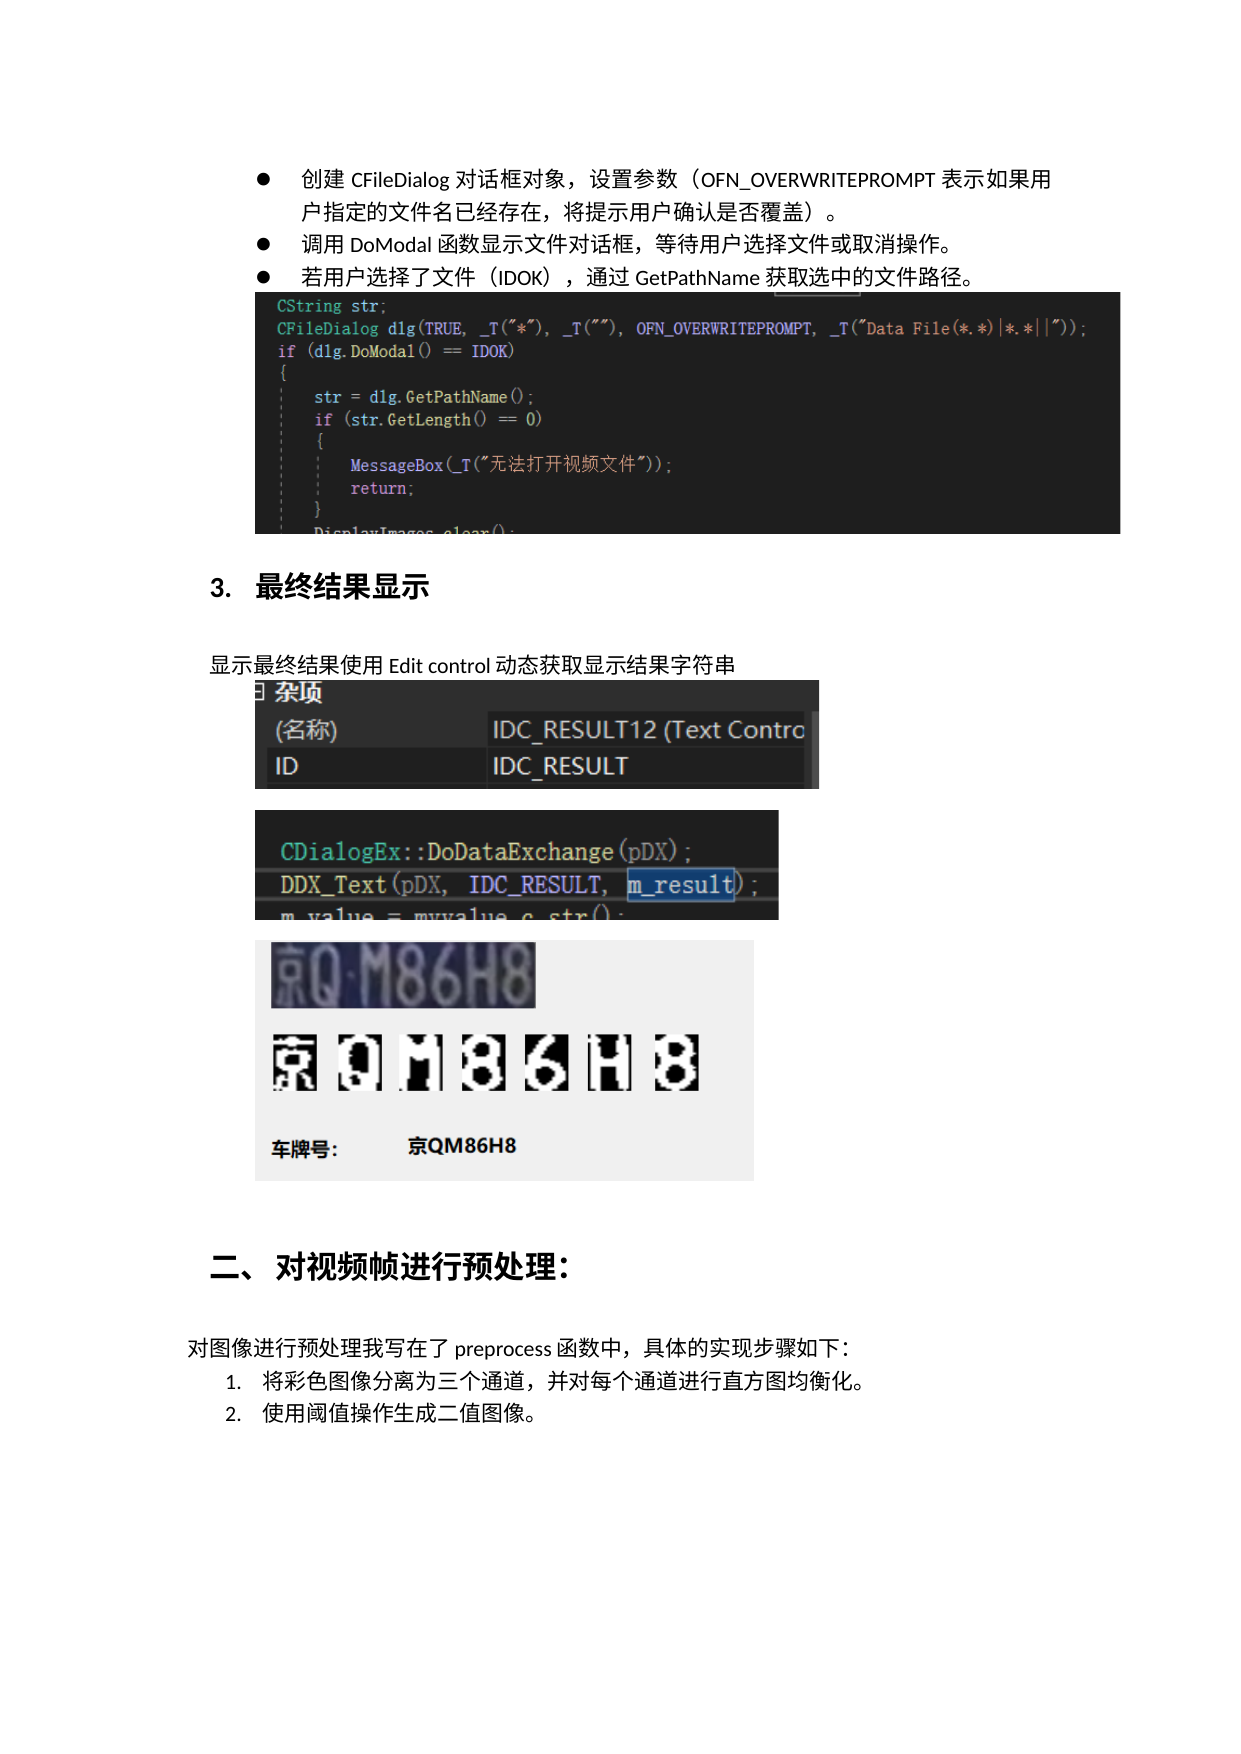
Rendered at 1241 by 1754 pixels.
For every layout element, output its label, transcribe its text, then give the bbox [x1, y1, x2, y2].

subtitle 对视频帧进行预处理： [209, 1233, 1031, 1298]
picture [255, 940, 754, 1181]
picture [255, 292, 1121, 534]
subtitle 最终结果显示 [209, 552, 1053, 617]
list 使用阈值操作生成二值图像。 [225, 1396, 1053, 1428]
picture [255, 810, 779, 920]
list 将彩色图像分离为三个通道，并对每个通道进行直方图均衡化。 [225, 1363, 1053, 1396]
text 对图像进行预处理我写在了preprocess函数中，具体的实现步骤如下： [187, 1331, 1053, 1363]
list 调用 DoModal 函数显示文件对话框，等待用户选择文件或取消操作。 [255, 227, 1053, 259]
picture [255, 680, 820, 789]
text 显示最终结果使用Edit control动态获取显示结果字符串 [209, 648, 1053, 680]
list 创建 CFileDialog 对话框对象，设置参数（OFN_OVERWRITEPROMPT 表示如果用户指定的文件名已经存在，将提示用户确认是否覆盖）。 [255, 162, 1053, 227]
list 若用户选择了文件（IDOK），通过 GetPathName 获取选中的文件路径。 [255, 259, 1053, 292]
